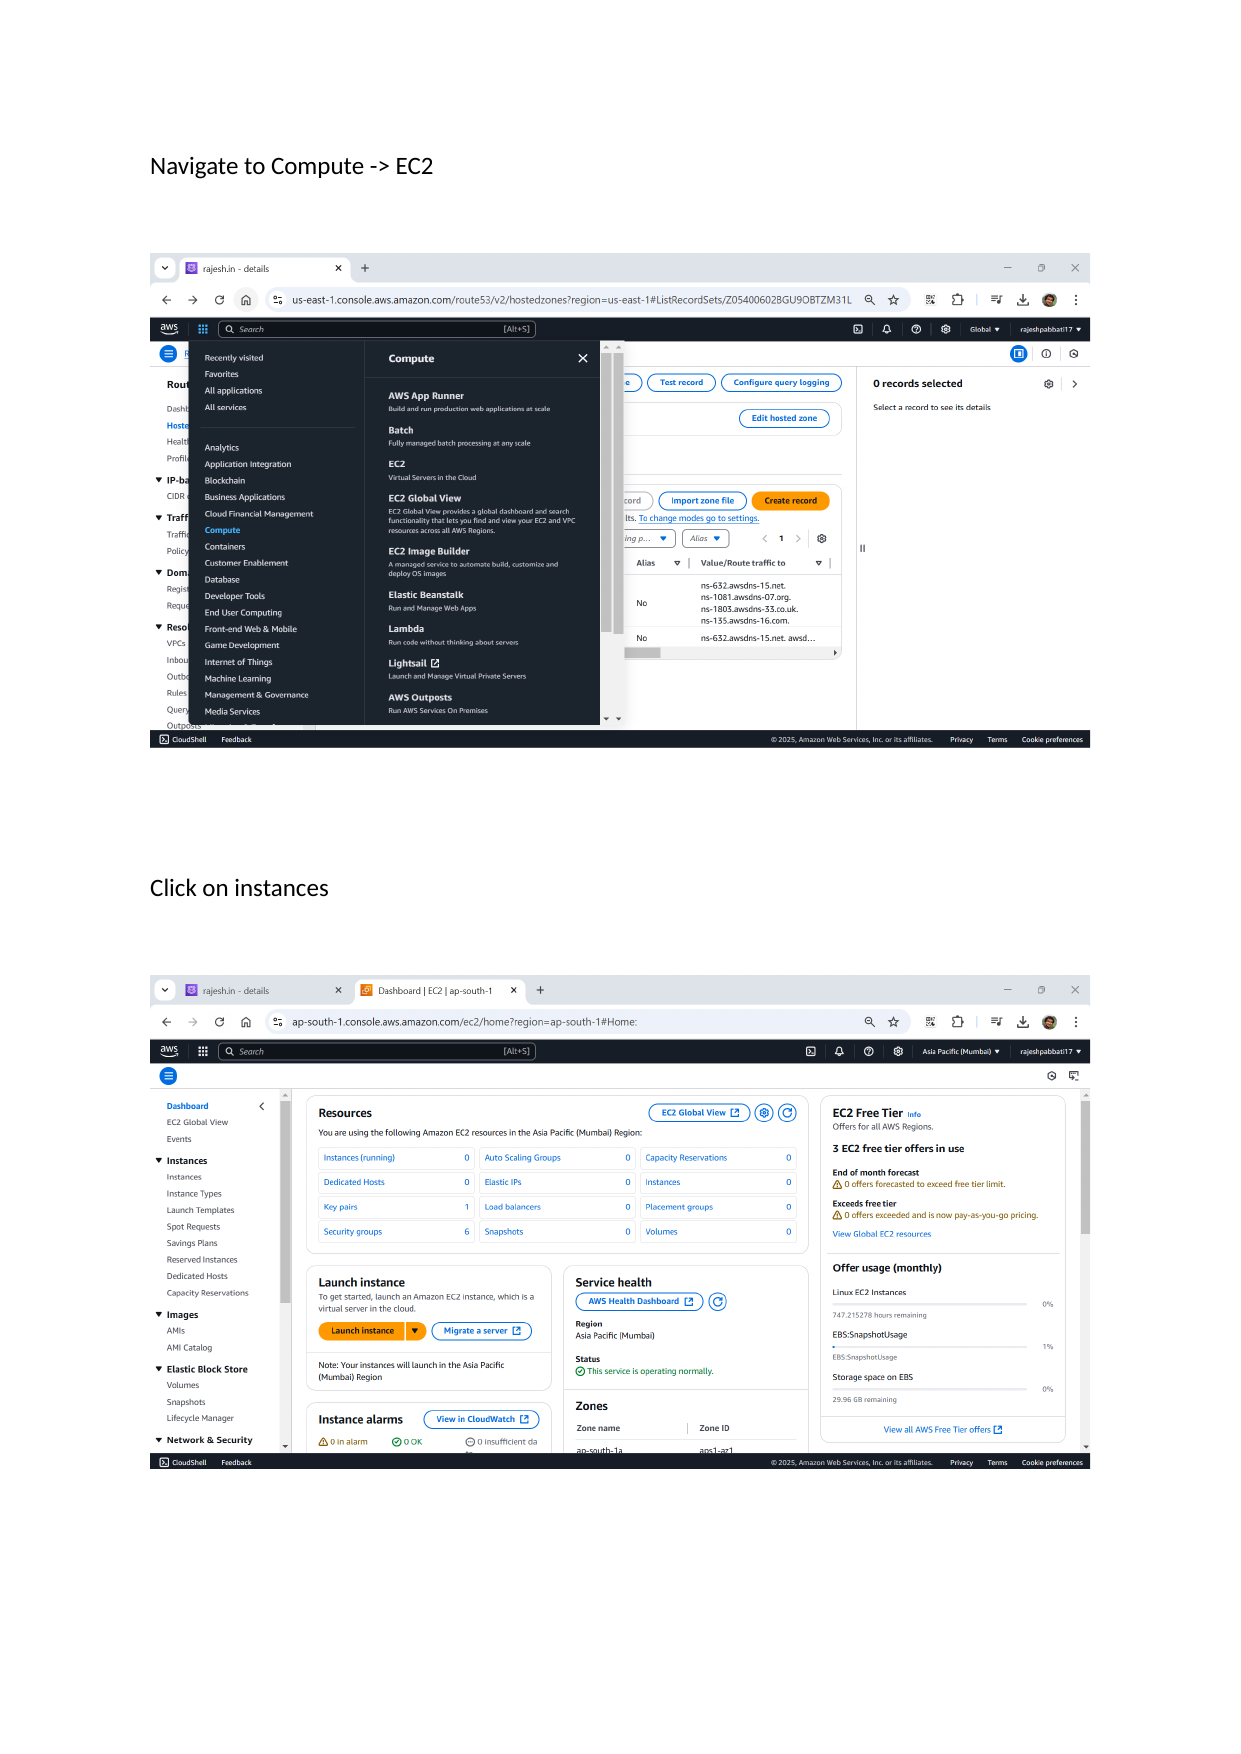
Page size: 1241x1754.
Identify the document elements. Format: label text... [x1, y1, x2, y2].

picture [150, 975, 1091, 1469]
text Navigate to Compute -> EC2 [150, 150, 1090, 181]
picture [150, 253, 1091, 748]
text Click on instances [150, 872, 1090, 903]
